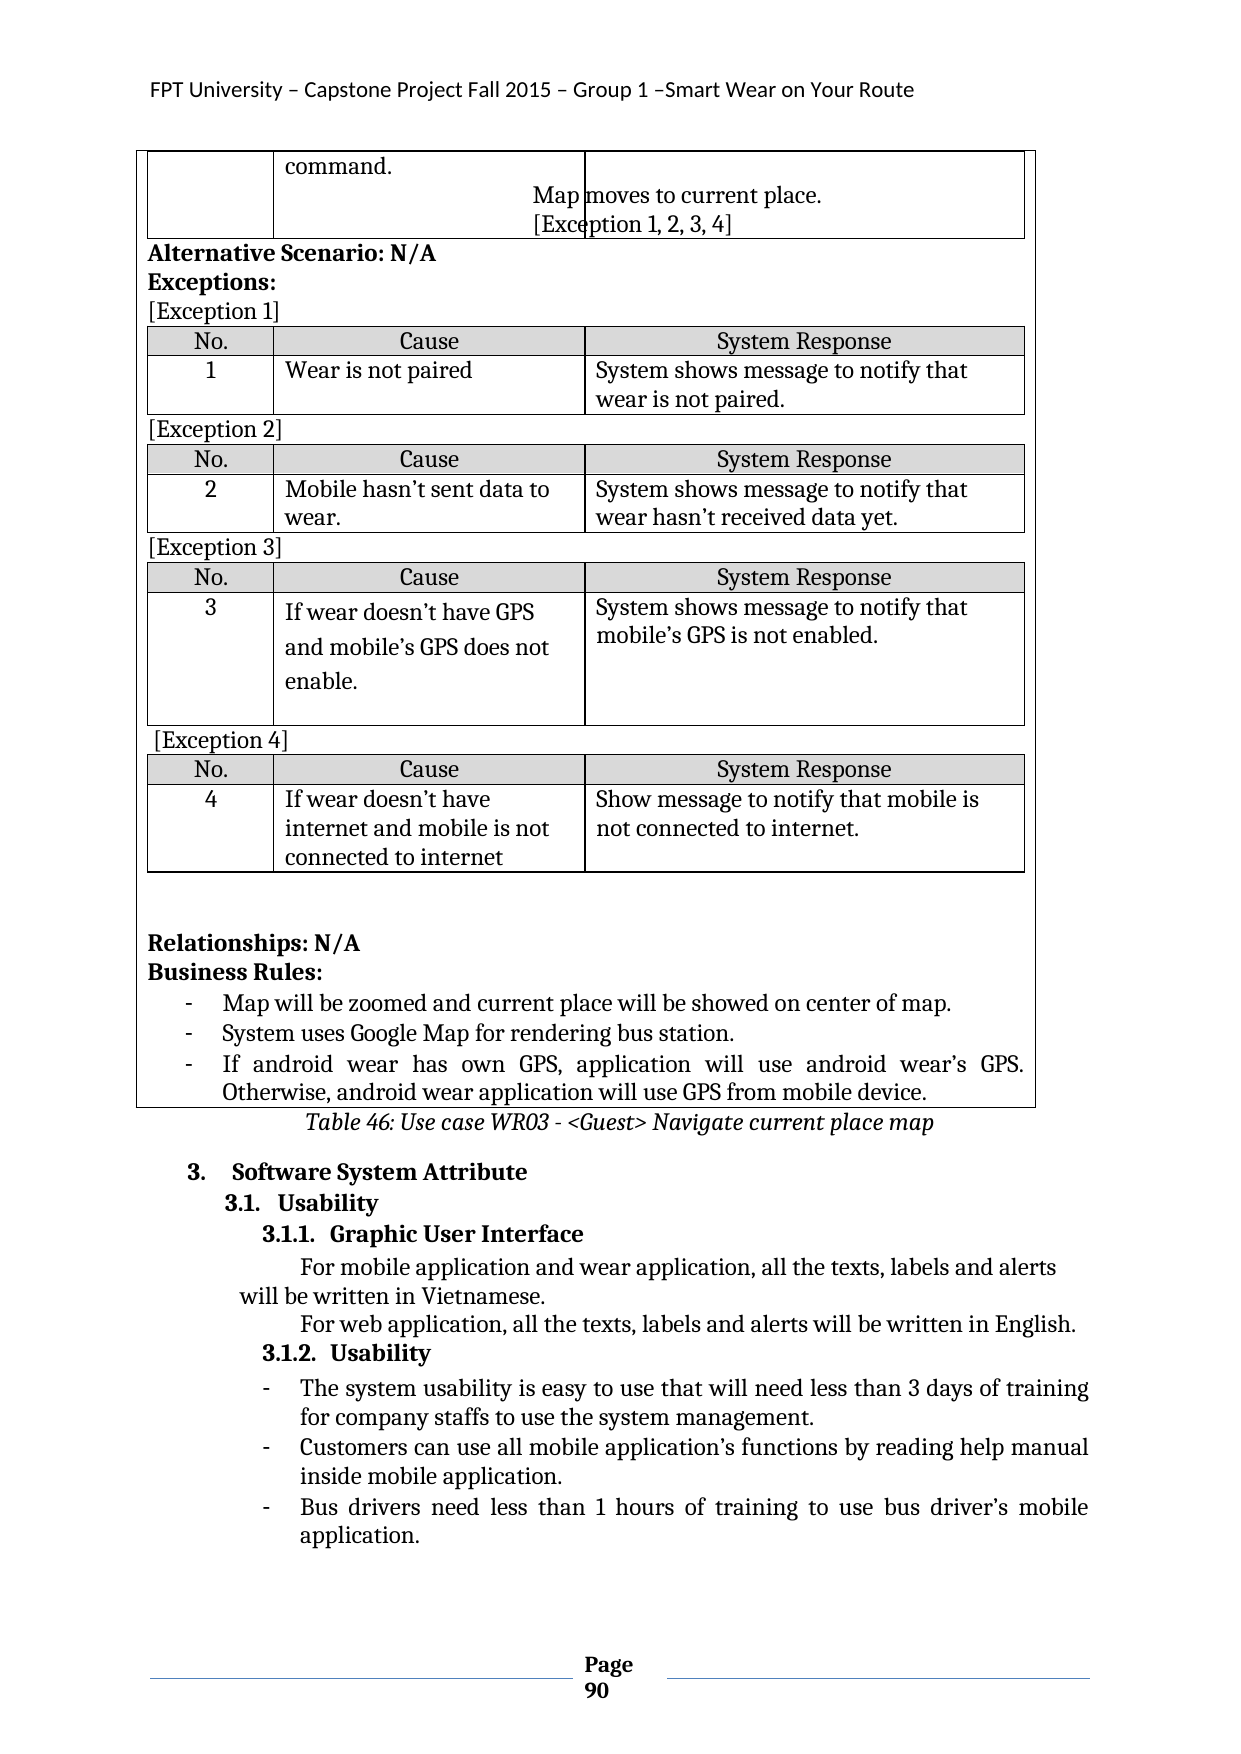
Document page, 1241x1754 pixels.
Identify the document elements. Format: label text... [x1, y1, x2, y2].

list Bus drivers need less than 1 hours of training to use bus driver’s mobile application. [262, 1491, 1090, 1550]
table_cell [137, 151, 1035, 1107]
text For web application, all the texts, labels and alerts will be written in English. [240, 1310, 1090, 1339]
subtitle Software System Attribute [187, 1158, 1090, 1186]
text For mobile application and wear application, all the texts, labels and alerts will be written in Vietnamese. [240, 1253, 1090, 1310]
list The system usability is easy to use that will need less than 3 days of training for company staffs to use the system management. [262, 1372, 1090, 1431]
text Table 46: Use case WR03 - <Guest> Navigate current place map [150, 1108, 1090, 1137]
subtitle Graphic User Interface [262, 1220, 1090, 1248]
subtitle Usability [262, 1339, 1090, 1368]
subtitle Usability [225, 1189, 1090, 1217]
list Customers can use all mobile application’s functions by reading help manual inside mobile application. [262, 1431, 1090, 1491]
